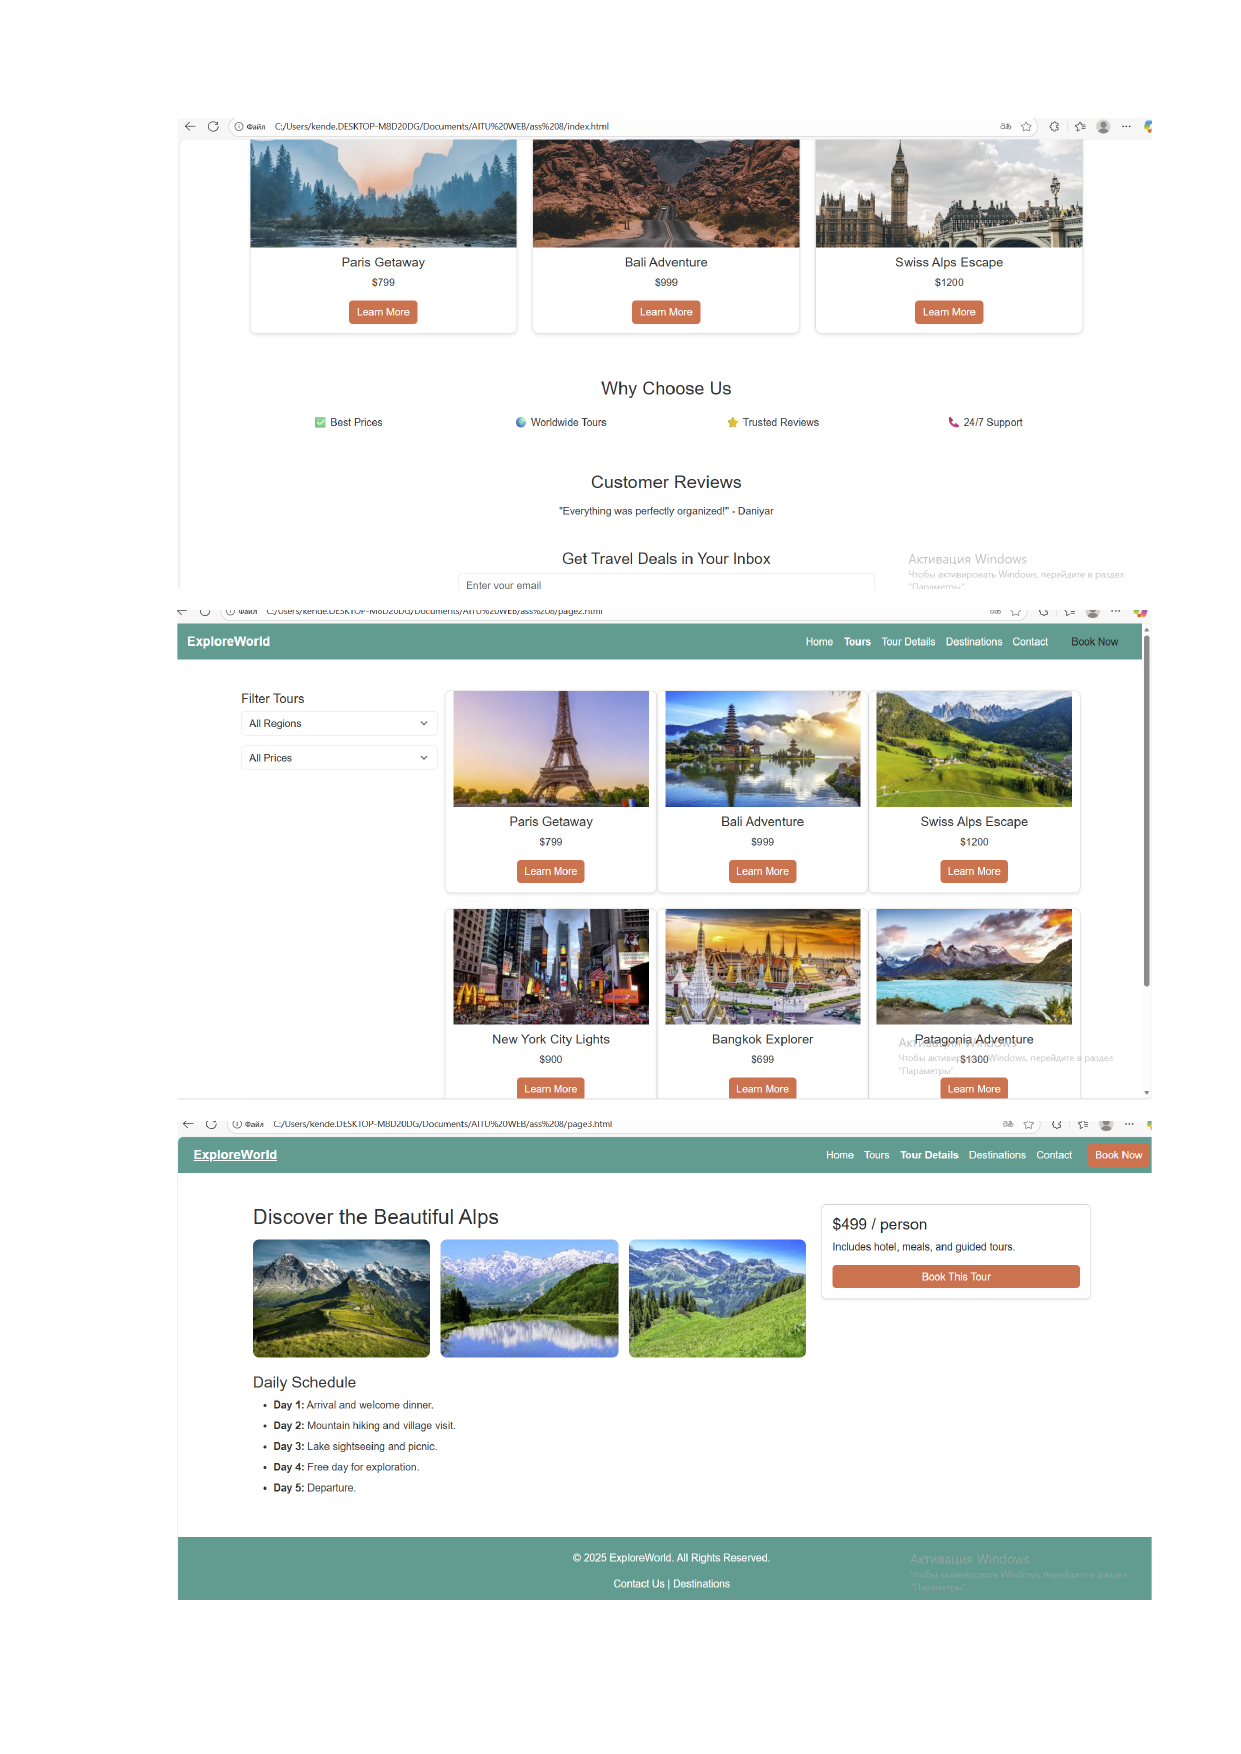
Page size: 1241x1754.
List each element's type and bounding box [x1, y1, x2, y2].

picture [177, 118, 1152, 589]
picture [177, 610, 1152, 1100]
picture [177, 1121, 1152, 1600]
